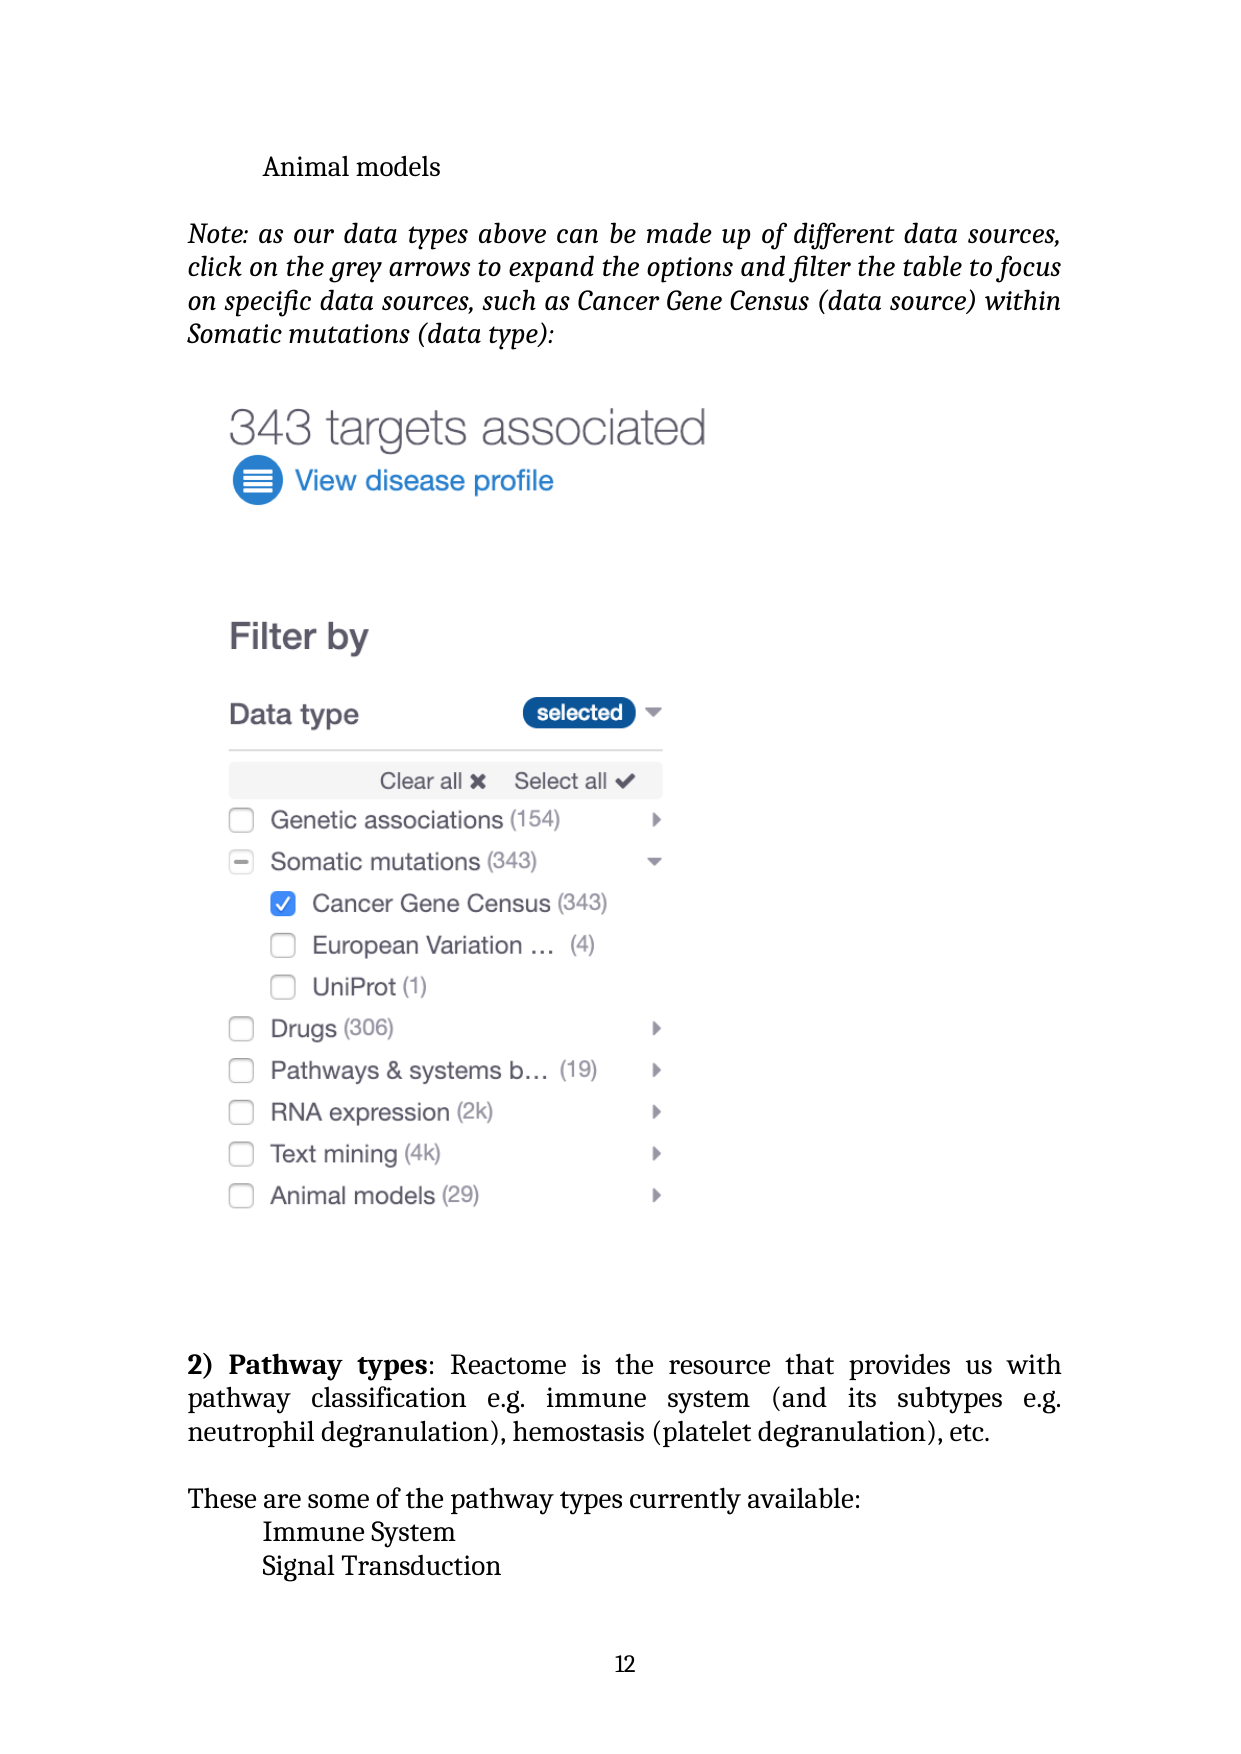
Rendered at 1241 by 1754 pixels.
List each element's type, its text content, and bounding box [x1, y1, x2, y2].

text 2) Pathway types: Reactome is the resource that provides us with pathway classification e.g. immune system (and its subtypes e.g. neutrophil degranulation), hemostasis (platelet degranulation), etc. [187, 1348, 1063, 1448]
text Immune System [262, 1516, 1063, 1549]
text These are some of the pathway types currently available: [187, 1482, 1063, 1516]
text Note: as our data types above can be made up of different data sources, click on the grey arrows to expand the options and filter the table to focus on specific data sources, such as Cancer Gene Census (data source) within Somatic mutations (data type): [187, 217, 1063, 351]
text Signal Transduction [262, 1549, 1063, 1583]
text Animal models [262, 150, 1063, 183]
picture [187, 384, 715, 1248]
